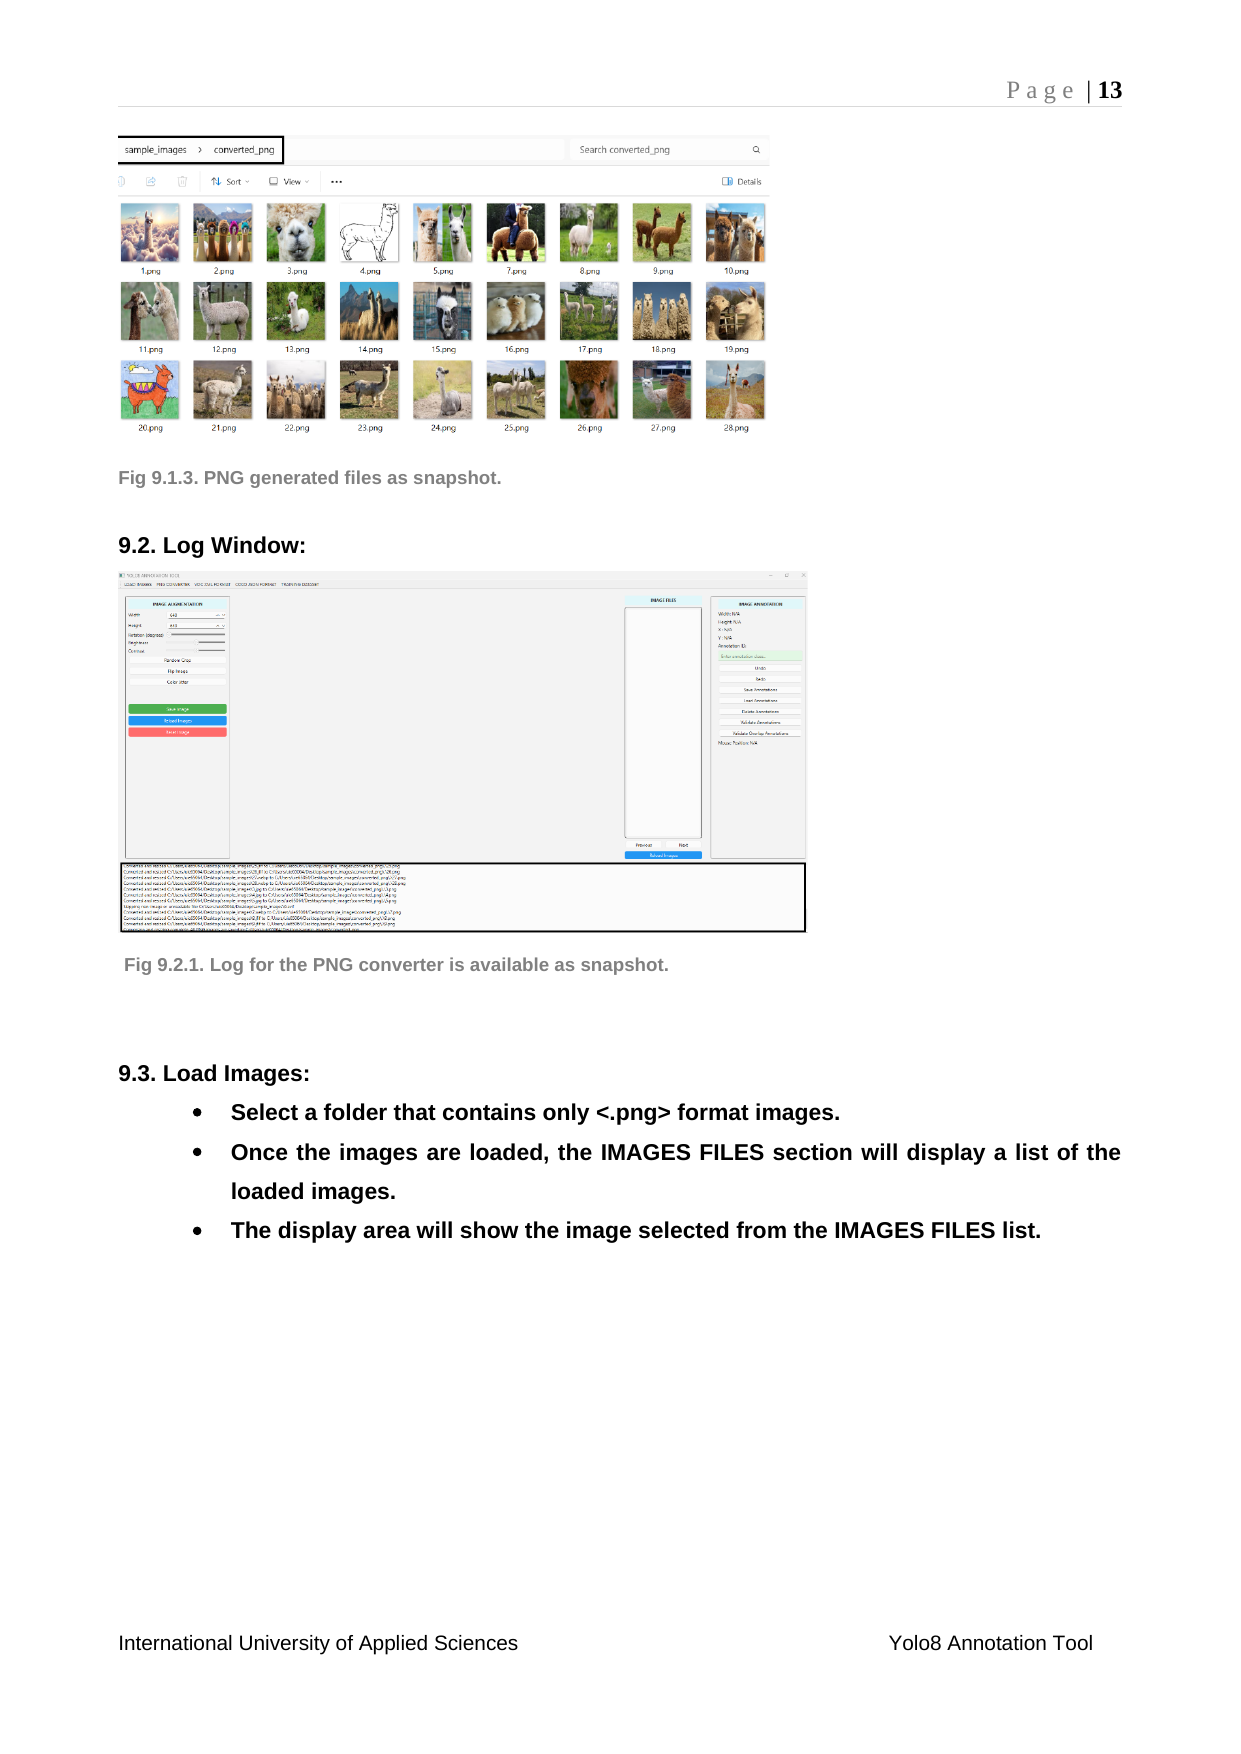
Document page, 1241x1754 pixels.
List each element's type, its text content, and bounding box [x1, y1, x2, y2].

subtitle 9.3. Load Images: [118, 1059, 1122, 1086]
picture [118, 135, 772, 446]
subtitle Fig 9.2.1. Log for the PNG converter is available as snapshot. [118, 954, 1122, 976]
subtitle The display area will show the image selected from the IMAGES FILES list. [193, 1217, 1122, 1244]
subtitle Fig 9.1.3. PNG generated files as snapshot. [118, 467, 1122, 489]
picture [118, 571, 808, 933]
subtitle Once the images are loaded, the IMAGES FILES section will display a list of the loaded images. [193, 1138, 1122, 1204]
subtitle 9.2. Log Window: [118, 532, 1122, 558]
subtitle Select a folder that contains only <.png> format images. [193, 1099, 1122, 1125]
